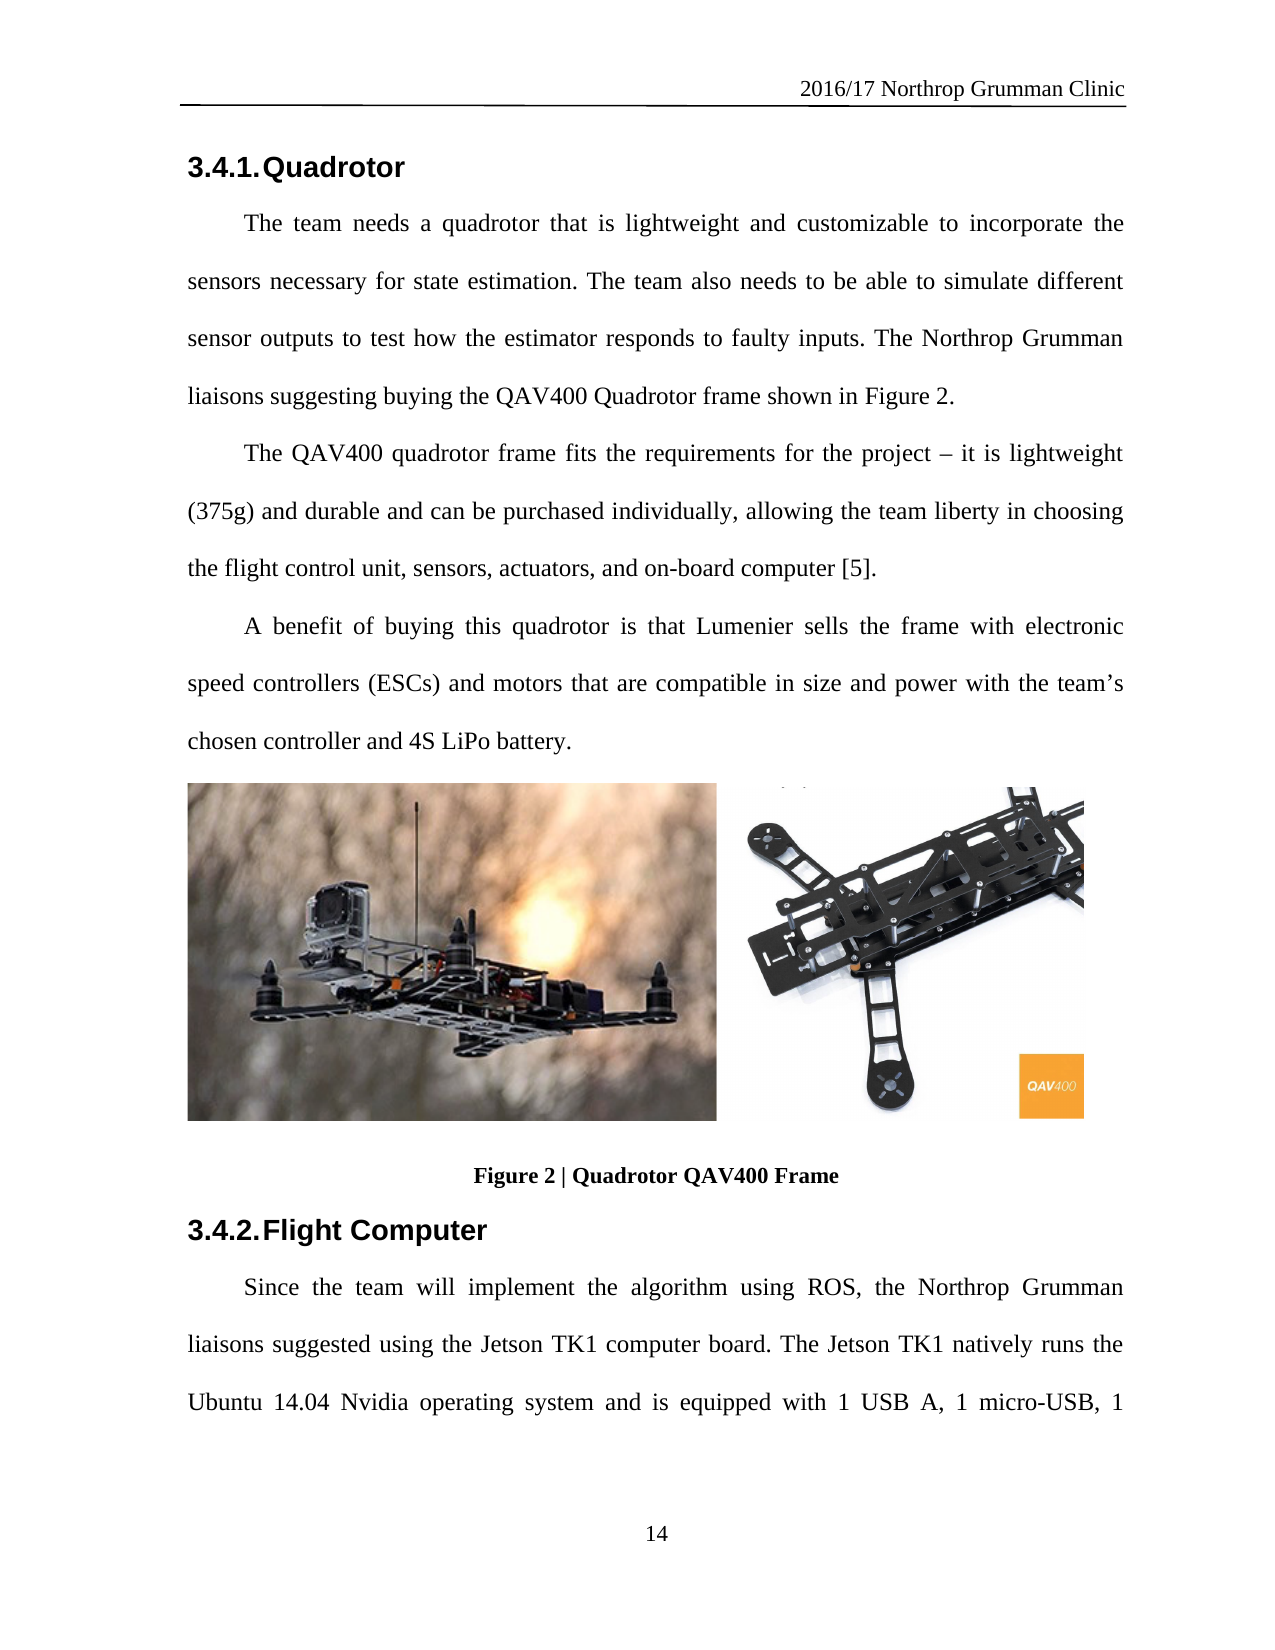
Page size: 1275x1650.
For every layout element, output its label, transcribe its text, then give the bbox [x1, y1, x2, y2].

subtitle Flight Computer [187, 1213, 1125, 1247]
picture [187, 783, 1086, 1121]
text The QAV400 quadrotor frame fits the requirements for the project – it is lightweight (375g) and durable and can be purchased individually, allowing the team liberty in choosing the flight control unit, sensors, actuators, and on-board computer [5]. [187, 438, 1125, 582]
subtitle Quadrotor [187, 150, 1125, 183]
text The team needs a quadrotor that is lightweight and customizable to incorporate the sensors necessary for state estimation. The team also needs to be able to simulate different sensor outputs to test how the estimator responds to faulty inputs. The Northrop Grumman liaisons suggesting buying the QAV400 Quadrotor frame shown in Figure 2. [187, 208, 1125, 410]
text A benefit of buying this quadrotor is that Lumenier sells the frame with electronic speed controllers (ESCs) and motors that are compatible in size and power with the team’s chosen controller and 4S LiPo battery. [187, 611, 1125, 755]
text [187, 1272, 1125, 1415]
